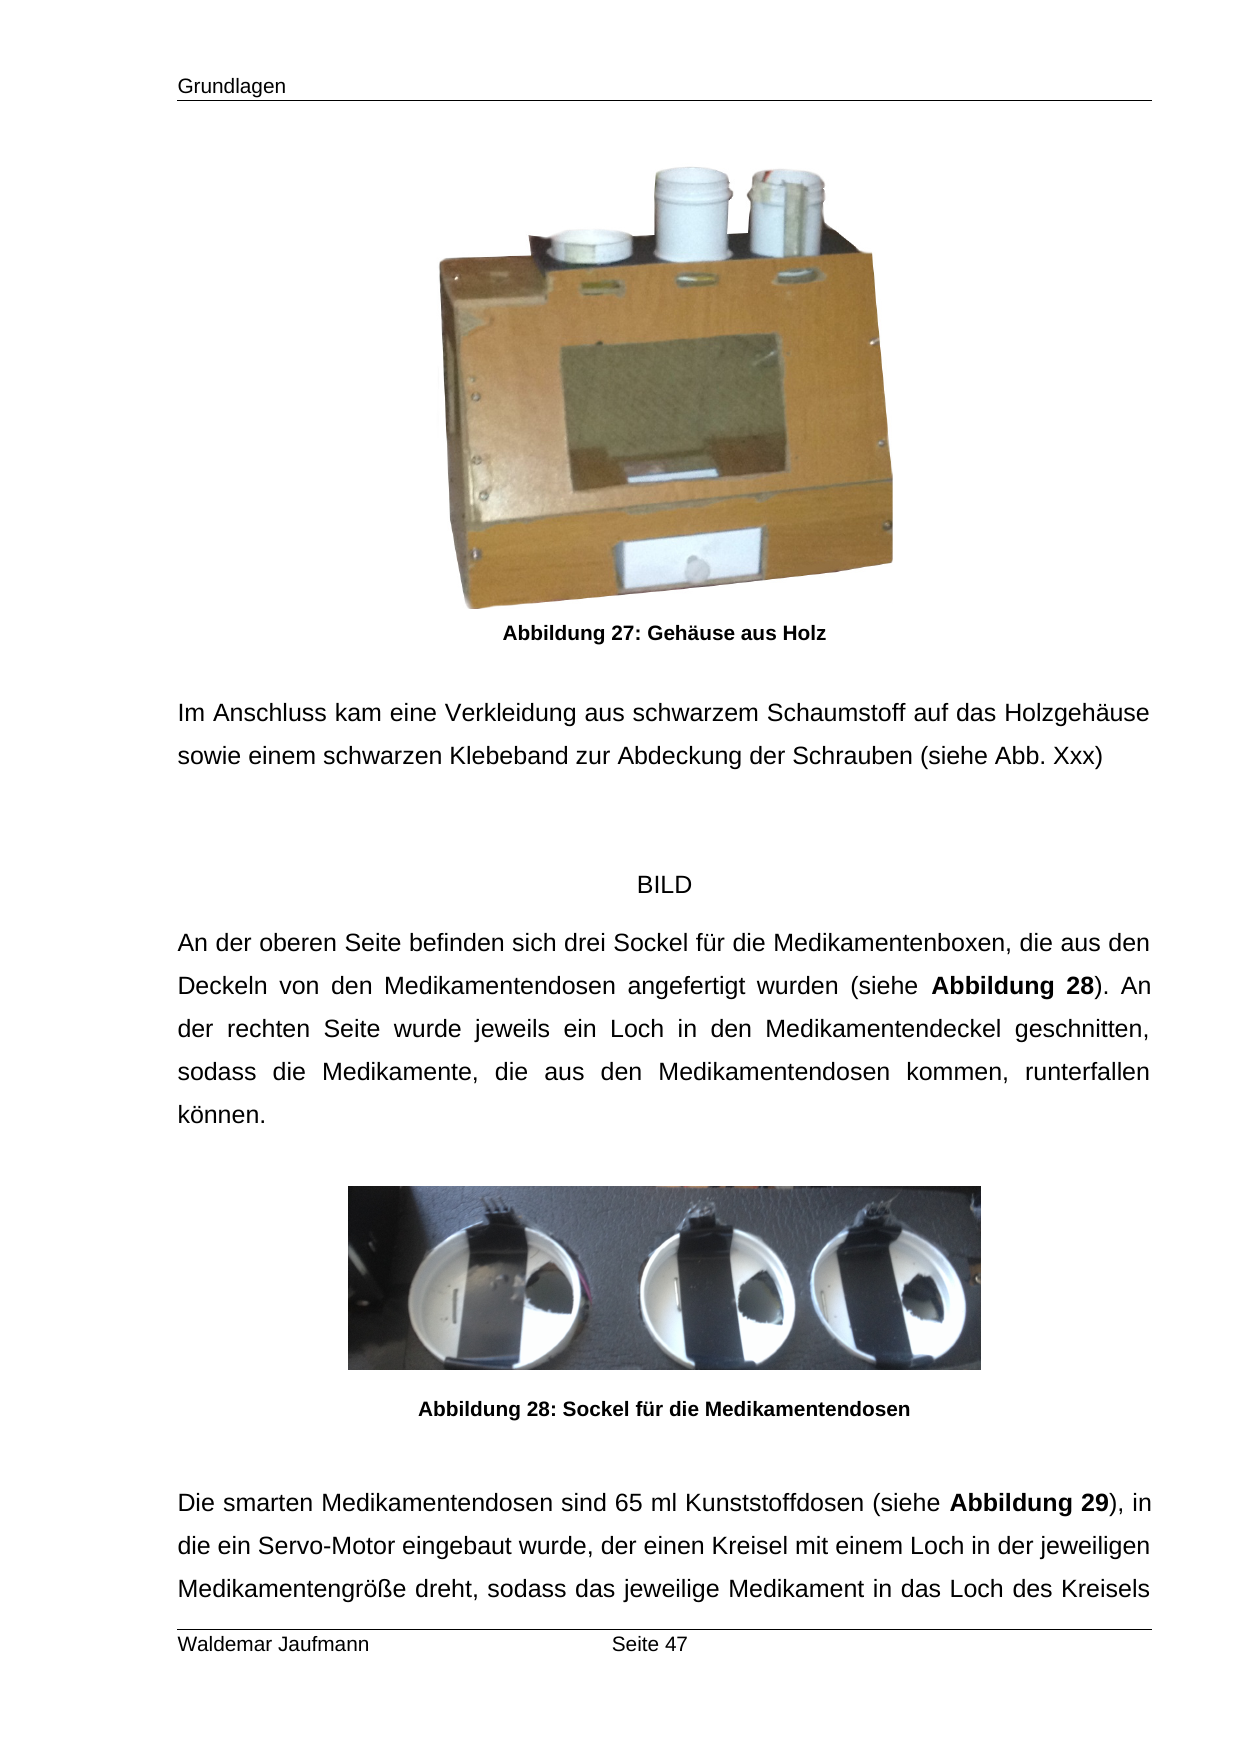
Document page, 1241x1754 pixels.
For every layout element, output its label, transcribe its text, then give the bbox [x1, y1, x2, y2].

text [177, 1488, 1152, 1603]
text Abbildung 27: Gehäuse aus Holz [177, 621, 1152, 645]
text Im Anschluss kam eine Verkleidung aus schwarzem Schaumstoff auf das Holzgehäuse sowie einem schwarzen Klebeband zur Abdeckung der Schrauben (siehe Abb. Xxx) [177, 698, 1152, 770]
picture [436, 147, 893, 609]
picture [348, 1186, 981, 1370]
text Abbildung 28: Sockel für die Medikamentendosen [177, 1396, 1152, 1420]
text An der oberen Seite befinden sich drei Sockel für die Medikamentenboxen, die aus den Deckeln von den Medikamentendosen angefertigt wurden (siehe Abbildung 28). An der rechten Seite wurde jeweils ein Loch in den Medikamentendeckel geschnitten, sodass die Medikamente, die aus den Medikamentendosen kommen, runterfallen können. [177, 928, 1152, 1129]
text BILD [177, 870, 1152, 899]
